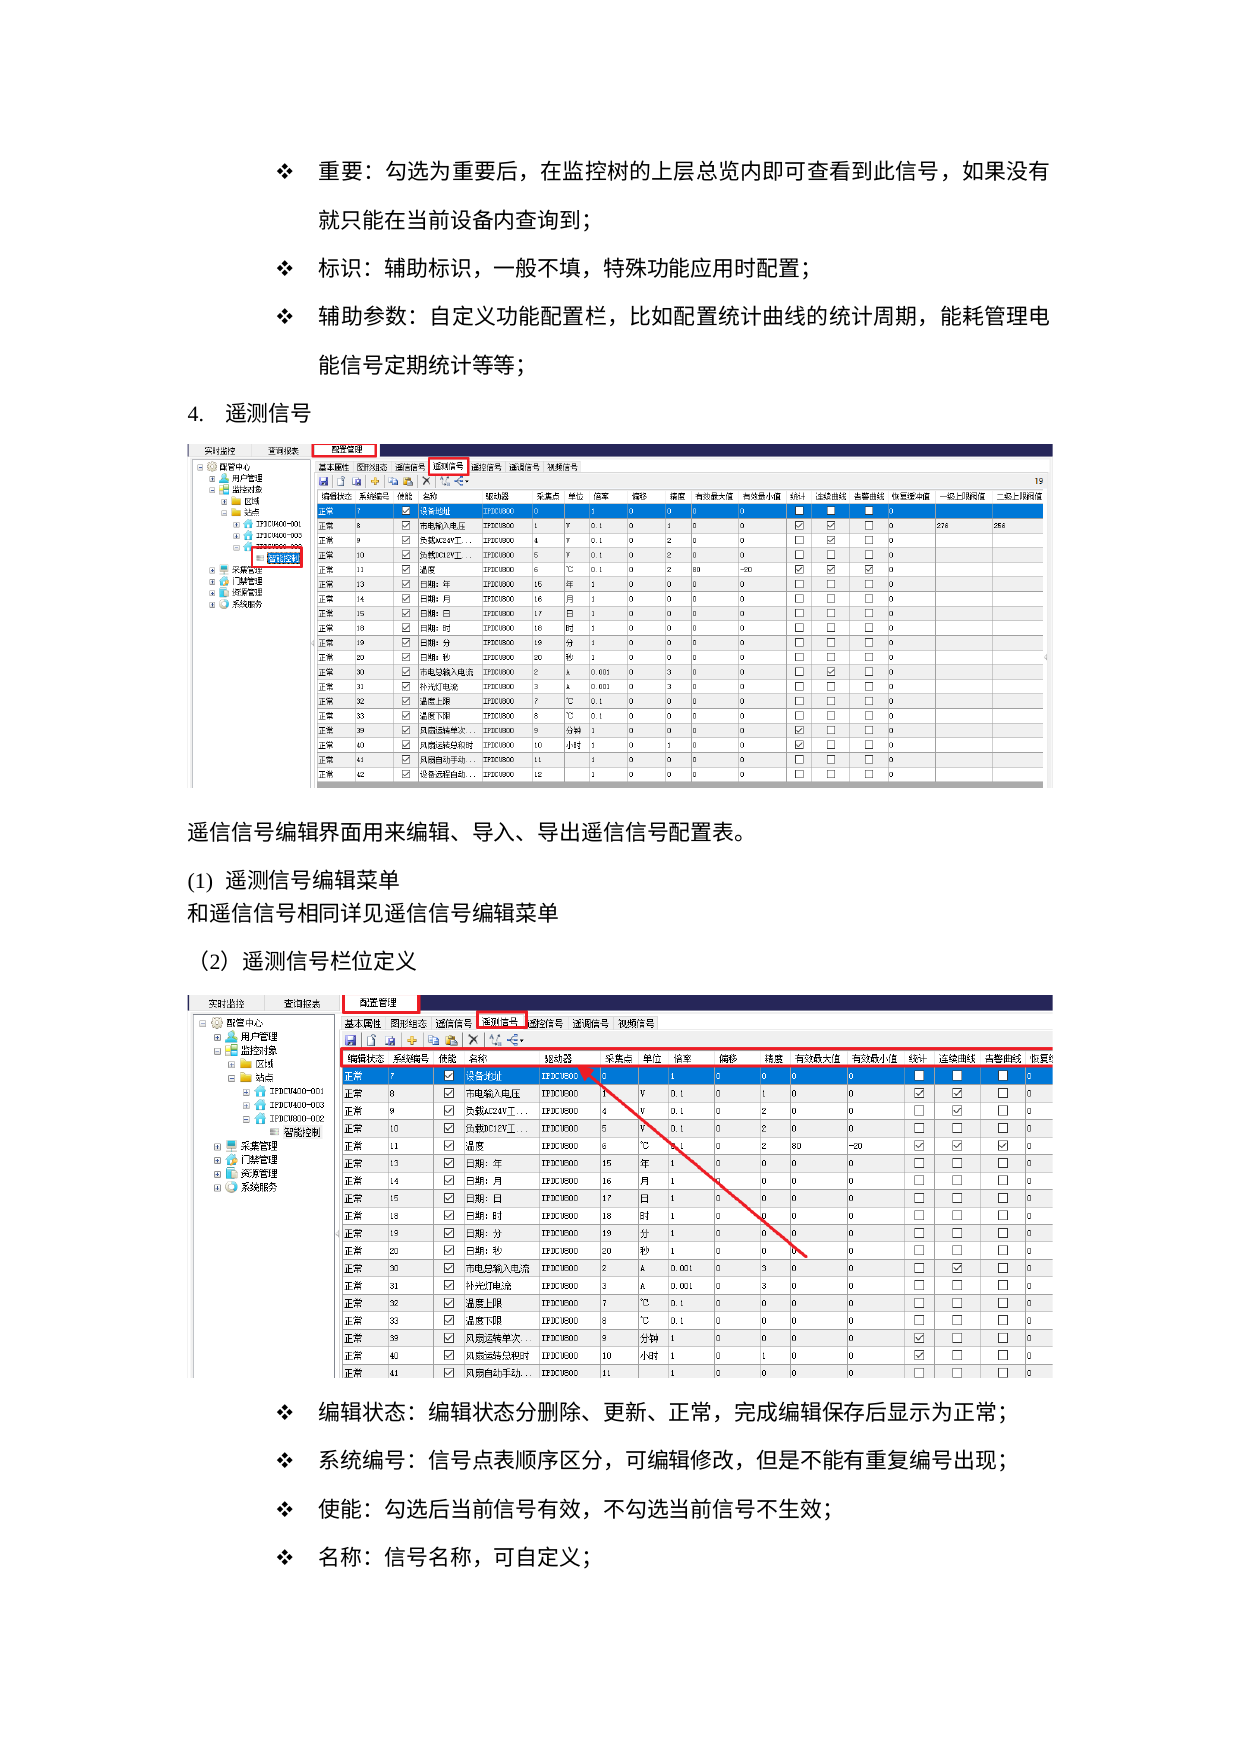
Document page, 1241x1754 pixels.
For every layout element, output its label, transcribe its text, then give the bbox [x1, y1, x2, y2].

text （2）遥测信号栏位定义 [187, 944, 1053, 976]
list 使能：勾选后当前信号有效，不勾选当前信号不生效； [275, 1491, 1053, 1524]
list 名称：信号名称，可自定义； [275, 1539, 1053, 1572]
picture [187, 444, 1053, 788]
list 遥测信号编辑菜单 [187, 863, 1053, 895]
text 和遥信信号相同详见遥信信号编辑菜单 [187, 895, 1053, 928]
picture [187, 995, 1053, 1378]
list 编辑状态：编辑状态分删除、更新、正常，完成编辑保存后显示为正常； [275, 1394, 1053, 1427]
list 遥测信号 [187, 396, 1053, 428]
list 重要：勾选为重要后，在监控树的上层总览内即可查看到此信号，如果没有就只能在当前设备内查询到； [275, 153, 1053, 235]
list 辅助参数：自定义功能配置栏，比如配置统计曲线的统计周期，能耗管理电能信号定期统计等等； [275, 299, 1053, 380]
list 标识：辅助标识，一般不填，特殊功能应用时配置； [275, 251, 1053, 283]
list 系统编号：信号点表顺序区分，可编辑修改，但是不能有重复编号出现； [275, 1443, 1053, 1475]
text 遥信信号编辑界面用来编辑、导入、导出遥信信号配置表。 [187, 814, 1053, 847]
